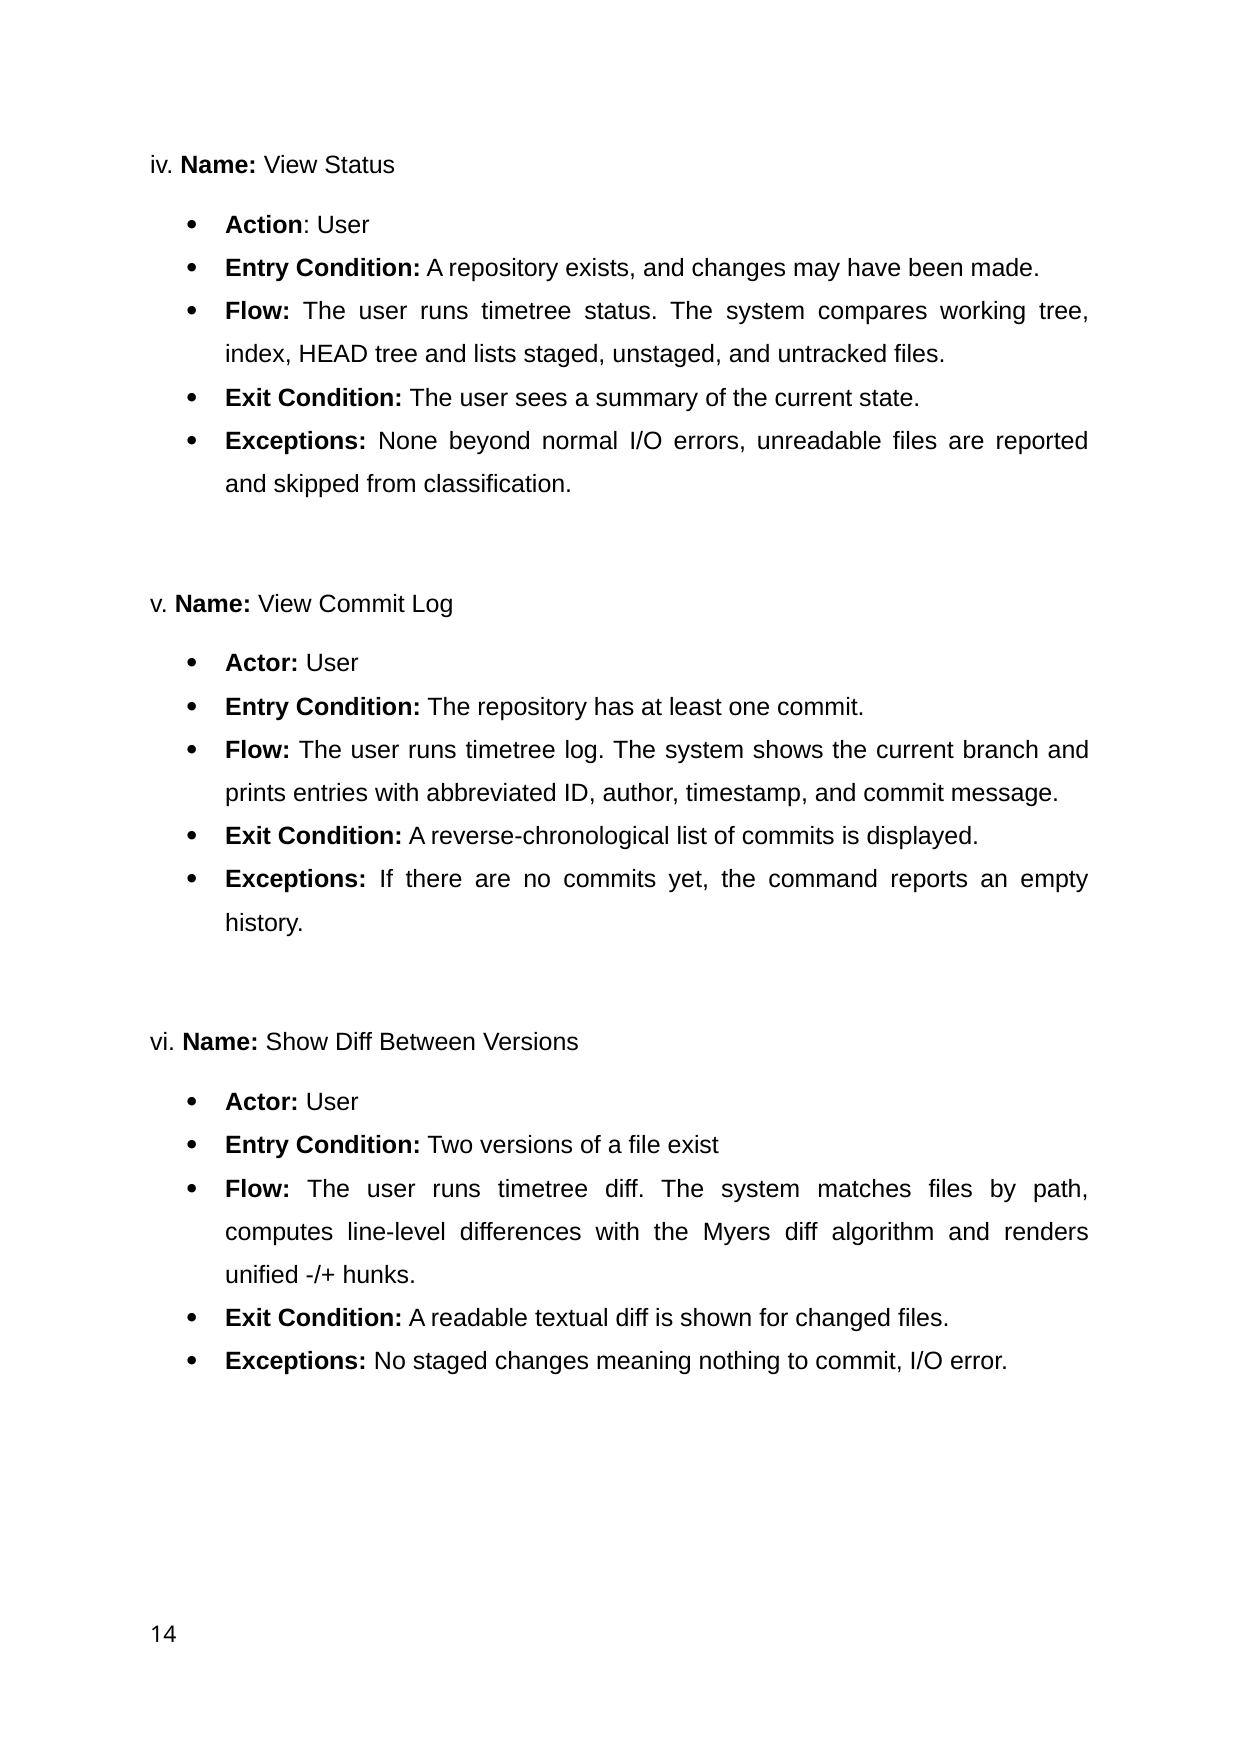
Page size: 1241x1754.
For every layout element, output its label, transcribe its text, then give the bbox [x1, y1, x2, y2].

text vi. Name: Show Diff Between Versions [150, 1027, 1090, 1056]
list Actor: User [187, 1087, 1090, 1116]
list Exit Condition: The user sees a summary of the current state. [187, 383, 1090, 411]
list Entry Condition: The repository has at least one commit. [187, 692, 1090, 721]
list Flow: The user runs timetree log. The system shows the current branch and prints entries with abbreviated ID, author, timestamp, and commit message. [187, 735, 1090, 807]
list Action: User [187, 210, 1090, 239]
list Exceptions: If there are no commits yet, the command reports an empty history. [187, 864, 1090, 936]
text v. Name: View Commit Log [150, 589, 1090, 617]
list Flow: The user runs timetree diff. The system matches files by path, computes line-level differences with the Myers diff algorithm and renders unified -/+ hunks. [187, 1173, 1090, 1289]
list Exit Condition: A readable textual diff is shown for changed files. [187, 1303, 1090, 1332]
list Entry Condition: Two versions of a file exist [187, 1130, 1090, 1159]
list Flow: The user runs timetree status. The system compares working tree, index, HEAD tree and lists staged, unstaged, and untracked files. [187, 296, 1090, 368]
list Exceptions: No staged changes meaning nothing to commit, I/O error. [187, 1346, 1090, 1375]
list Actor: User [187, 648, 1090, 677]
list Exit Condition: A reverse-chronological list of commits is displayed. [187, 821, 1090, 850]
text iv. Name: View Status [150, 150, 1090, 179]
list Entry Condition: A repository exists, and changes may have been made. [187, 253, 1090, 282]
list Exceptions: None beyond normal I/O errors, unreadable files are reported and skipped from classification. [187, 426, 1090, 498]
